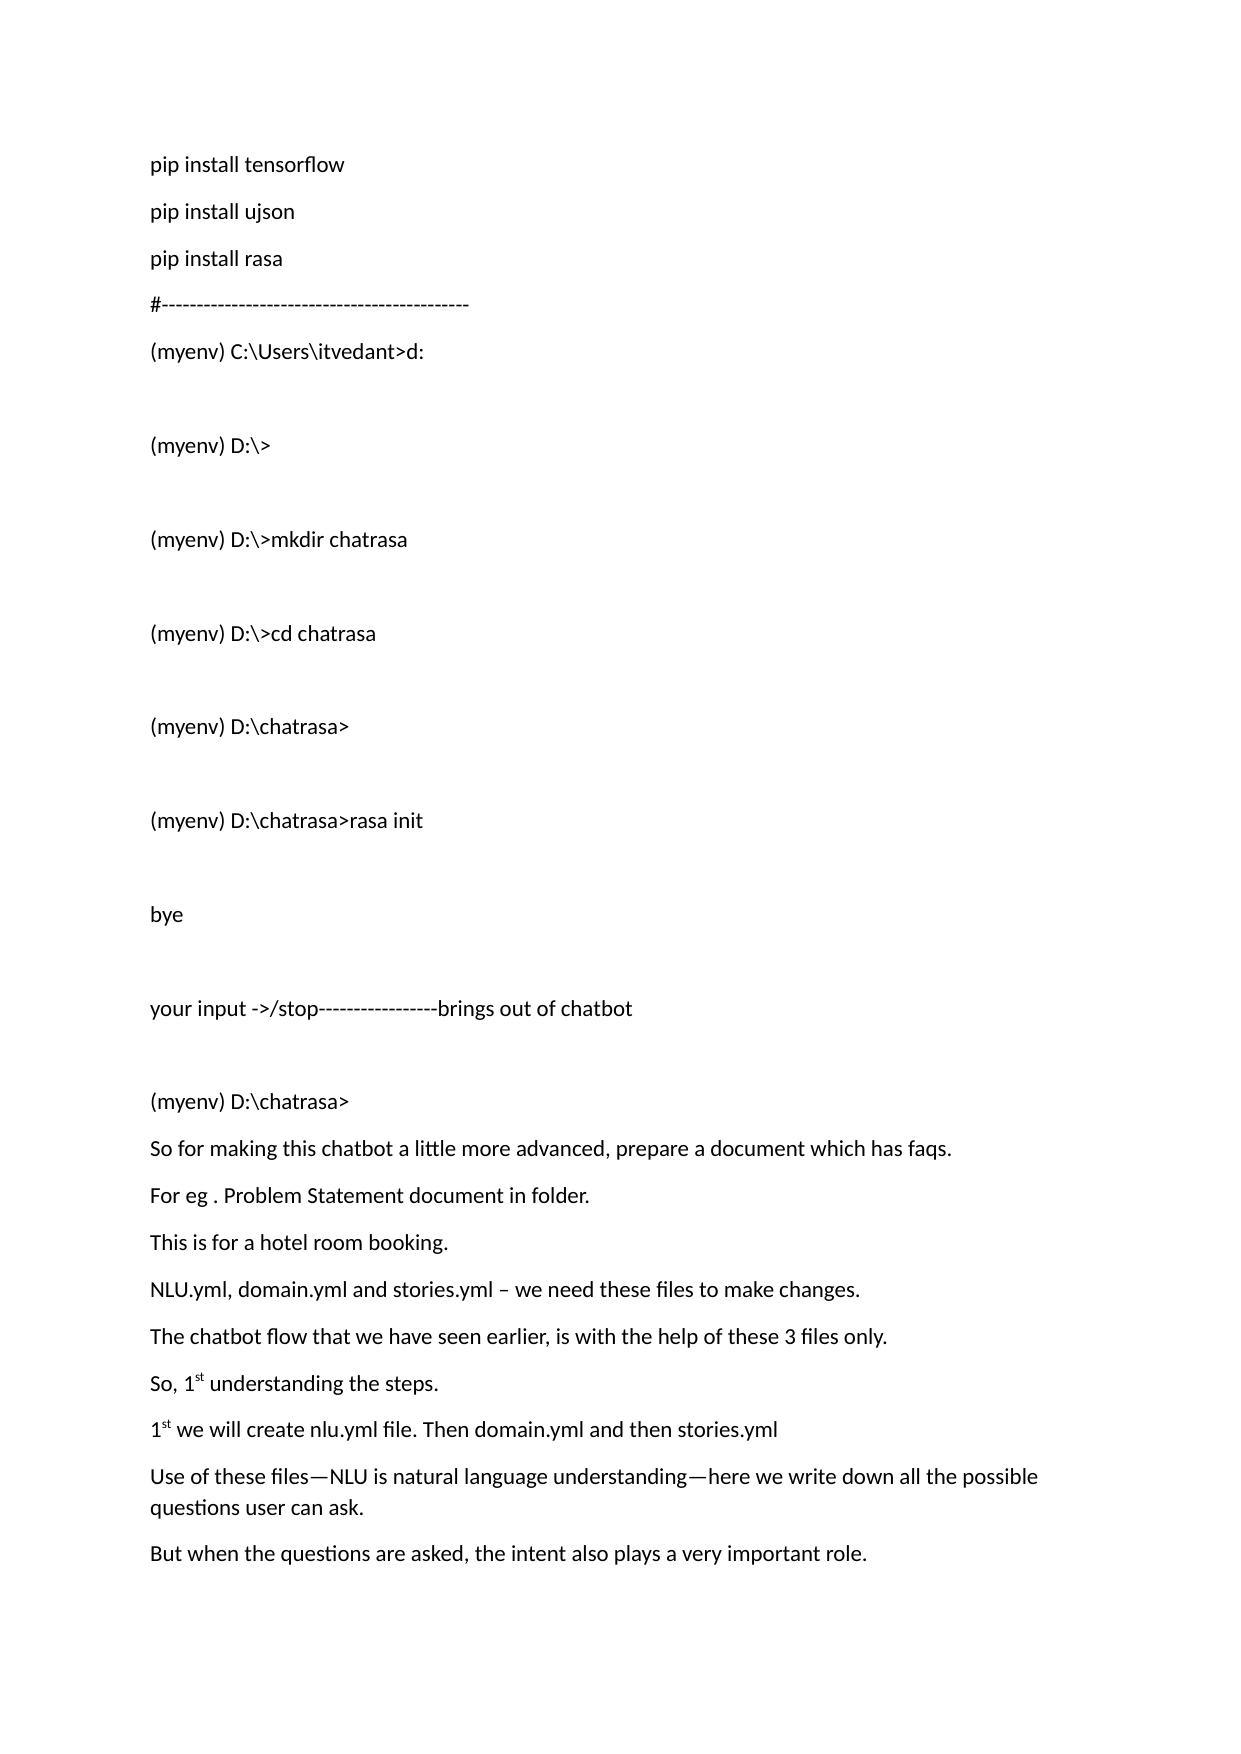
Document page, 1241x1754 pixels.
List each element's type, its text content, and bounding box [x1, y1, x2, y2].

text bye [150, 900, 1090, 928]
text pip install tensorflow [150, 150, 1090, 178]
text Use of these files—NLU is natural language understanding—here we write down all the possible questions user can ask. [150, 1462, 1090, 1521]
text But when the questions are asked, the intent also plays a very important role. [150, 1539, 1090, 1568]
text (myenv) D:\chatrasa>rasa init [150, 806, 1090, 834]
text The chatbot flow that we have seen earlier, is with the help of these 3 files only. [150, 1322, 1090, 1350]
text (myenv) D:\chatrasa> [150, 1087, 1090, 1116]
text (myenv) D:\>mkdir chatrasa [150, 525, 1090, 553]
text NLU.yml, domain.yml and stories.yml – we need these files to make changes. [150, 1275, 1090, 1303]
text 1st we will create nlu.yml file. Then domain.yml and then stories.yml [150, 1416, 1090, 1444]
text (myenv) D:\> [150, 431, 1090, 459]
text This is for a hotel room booking. [150, 1228, 1090, 1256]
text (myenv) C:\Users\itvedant>d: [150, 337, 1090, 366]
text pip install rasa [150, 244, 1090, 272]
text pip install ujson [150, 197, 1090, 225]
text (myenv) D:\chatrasa> [150, 712, 1090, 741]
text #-------------------------------------------- [150, 291, 1090, 319]
text your input ->/stop-----------------brings out of chatbot [150, 994, 1090, 1022]
text (myenv) D:\>cd chatrasa [150, 619, 1090, 647]
text For eg . Problem Statement document in folder. [150, 1181, 1090, 1209]
text So for making this chatbot a little more advanced, prepare a document which has faqs. [150, 1134, 1090, 1162]
text So, 1st understanding the steps. [150, 1369, 1090, 1397]
